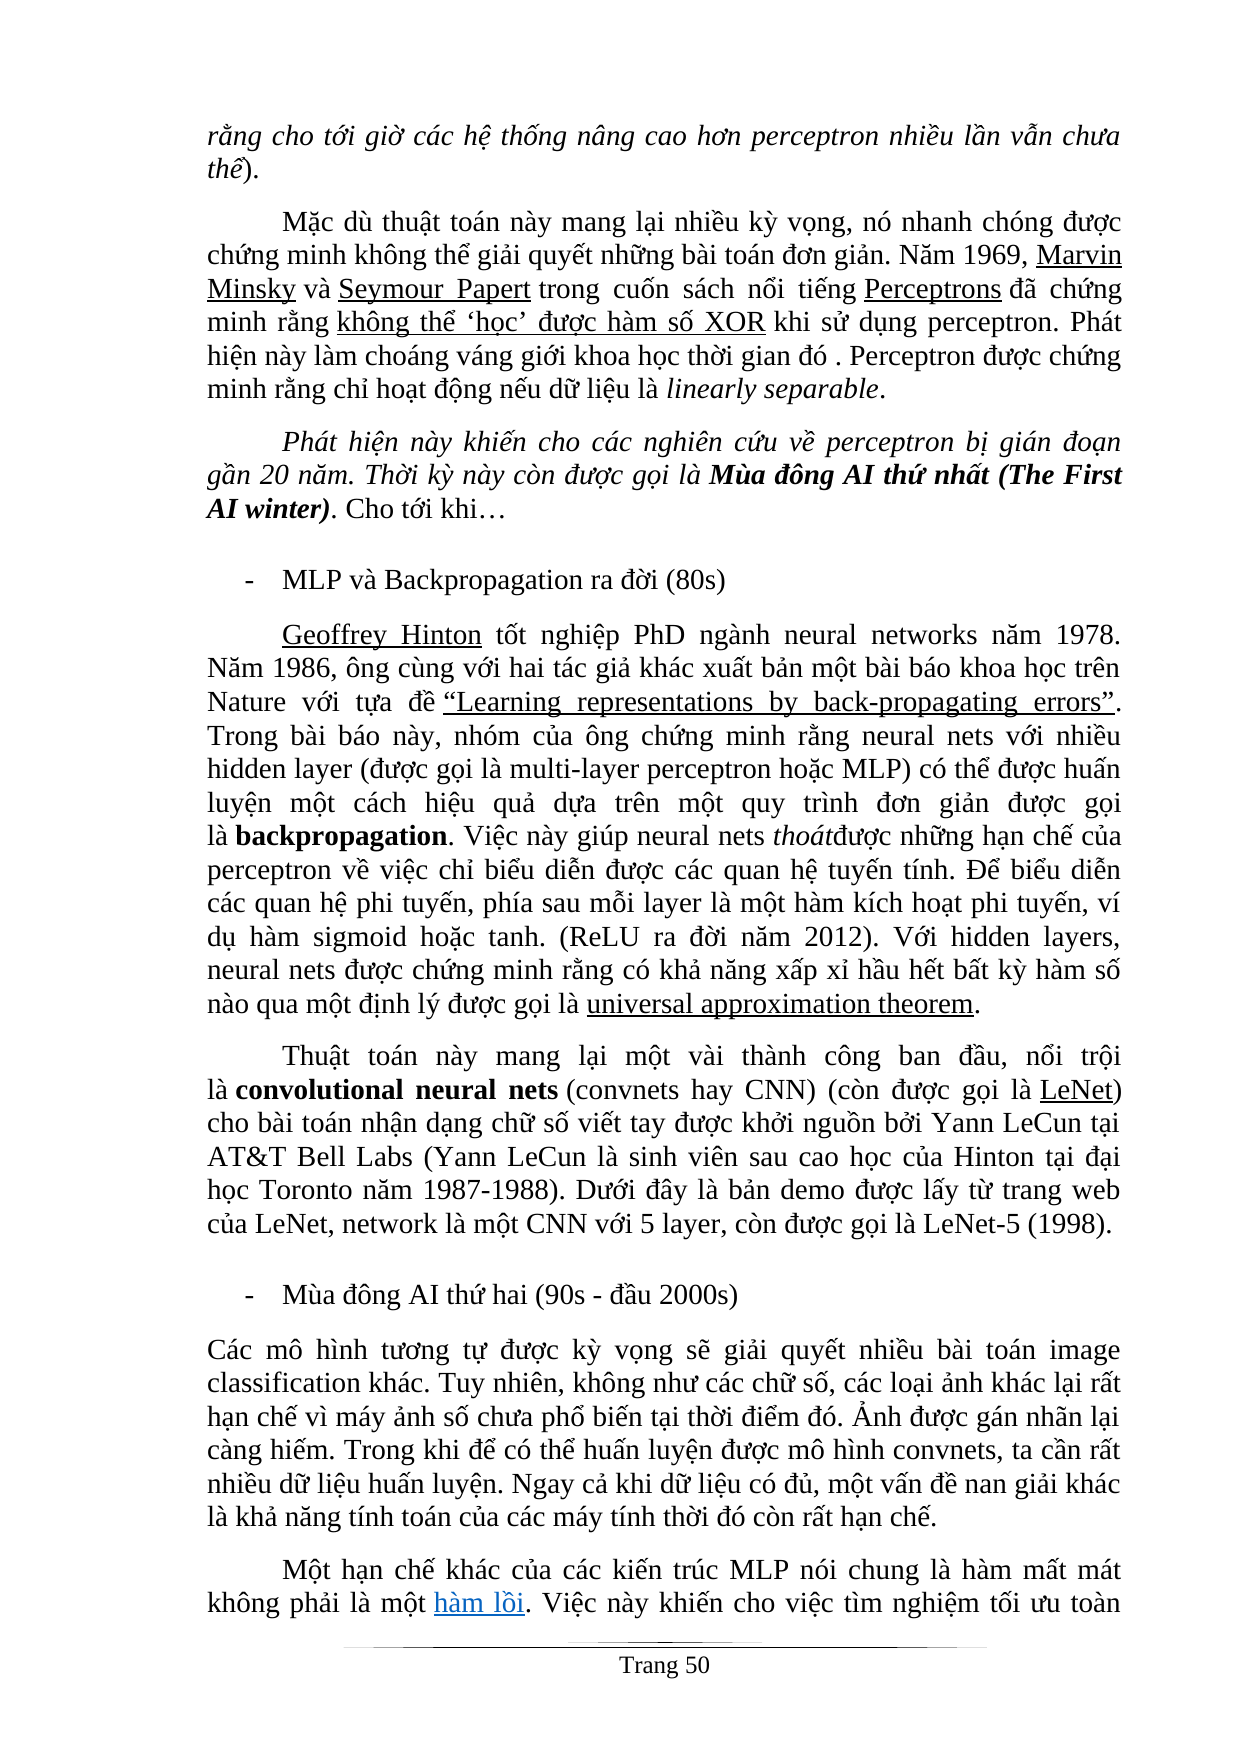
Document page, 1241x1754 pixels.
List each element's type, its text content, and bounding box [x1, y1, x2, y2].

text Phát hiện này khiến cho các nghiên cứu về perceptron bị gián đoạn gần 20 năm. Thời kỳ này còn được gọi là Mùa đông AI thứ nhất (The First AI winter). Cho tới khi… [207, 424, 1122, 524]
text Thuật toán này mang lại một vài thành công ban đầu, nổi trội là convolutional neural nets (convnets hay CNN) (còn được gọi là LeNet) cho bài toán nhận dạng chữ số viết tay được khởi nguồn bởi Yann LeCun tại AT&T Bell Labs (Yann LeCun là sinh viên sau cao học của Hinton tại đại học Toronto năm 1987-1988). Dưới đây là bản demo được lấy từ trang web của LeNet, network là một CNN với 5 layer, còn được gọi là LeNet-5 (1998). [207, 1038, 1122, 1239]
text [207, 118, 1122, 185]
text Geoffrey Hinton tốt nghiệp PhD ngành neural networks năm 1978. Năm 1986, ông cùng với hai tác giả khác xuất bản một bài báo khoa học trên Nature với tựa đề “Learning representations by back-propagating errors”. Trong bài báo này, nhóm của ông chứng minh rằng neural nets với nhiều hidden layer (được gọi là multi-layer perceptron hoặc MLP) có thể được huấn luyện một cách hiệu quả dựa trên một quy trình đơn giản được gọi là backpropagation. Việc này giúp neural nets thoátđược những hạn chế của perceptron về việc chỉ biểu diễn được các quan hệ tuyến tính. Để biểu diễn các quan hệ phi tuyến, phía sau mỗi layer là một hàm kích hoạt phi tuyến, ví dụ hàm sigmoid hoặc tanh. (ReLU ra đời năm 2012). Với hidden layers, neural nets được chứng minh rằng có khả năng xấp xỉ hầu hết bất kỳ hàm số nào qua một định lý được gọi là universal approximation theorem. [207, 617, 1122, 1019]
subtitle MLP và Backpropagation ra đời (80s) [244, 562, 1122, 596]
subtitle Mùa đông AI thứ hai (90s - đầu 2000s) [244, 1277, 1122, 1311]
text Mặc dù thuật toán này mang lại nhiều kỳ vọng, nó nhanh chóng được chứng minh không thể giải quyết những bài toán đơn giản. Năm 1969, Marvin Minsky và Seymour Papert trong cuốn sách nổi tiếng Perceptrons đã chứng minh rằng không thể ‘học’ được hàm số XOR khi sử dụng perceptron. Phát hiện này làm choáng váng giới khoa học thời gian đó . Perceptron được chứng minh rằng chỉ hoạt động nếu dữ liệu là linearly separable. [207, 204, 1122, 405]
text Các mô hình tương tự được kỳ vọng sẽ giải quyết nhiều bài toán image classification khác. Tuy nhiên, không như các chữ số, các loại ảnh khác lại rất hạn chế vì máy ảnh số chưa phổ biến tại thời điểm đó. Ảnh được gán nhãn lại càng hiếm. Trong khi để có thể huấn luyện được mô hình convnets, ta cần rất nhiều dữ liệu huấn luyện. Ngay cả khi dữ liệu có đủ, một vấn đề nan giải khác là khả năng tính toán của các máy tính thời đó còn rất hạn chế. [207, 1332, 1122, 1533]
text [207, 1552, 1122, 1619]
